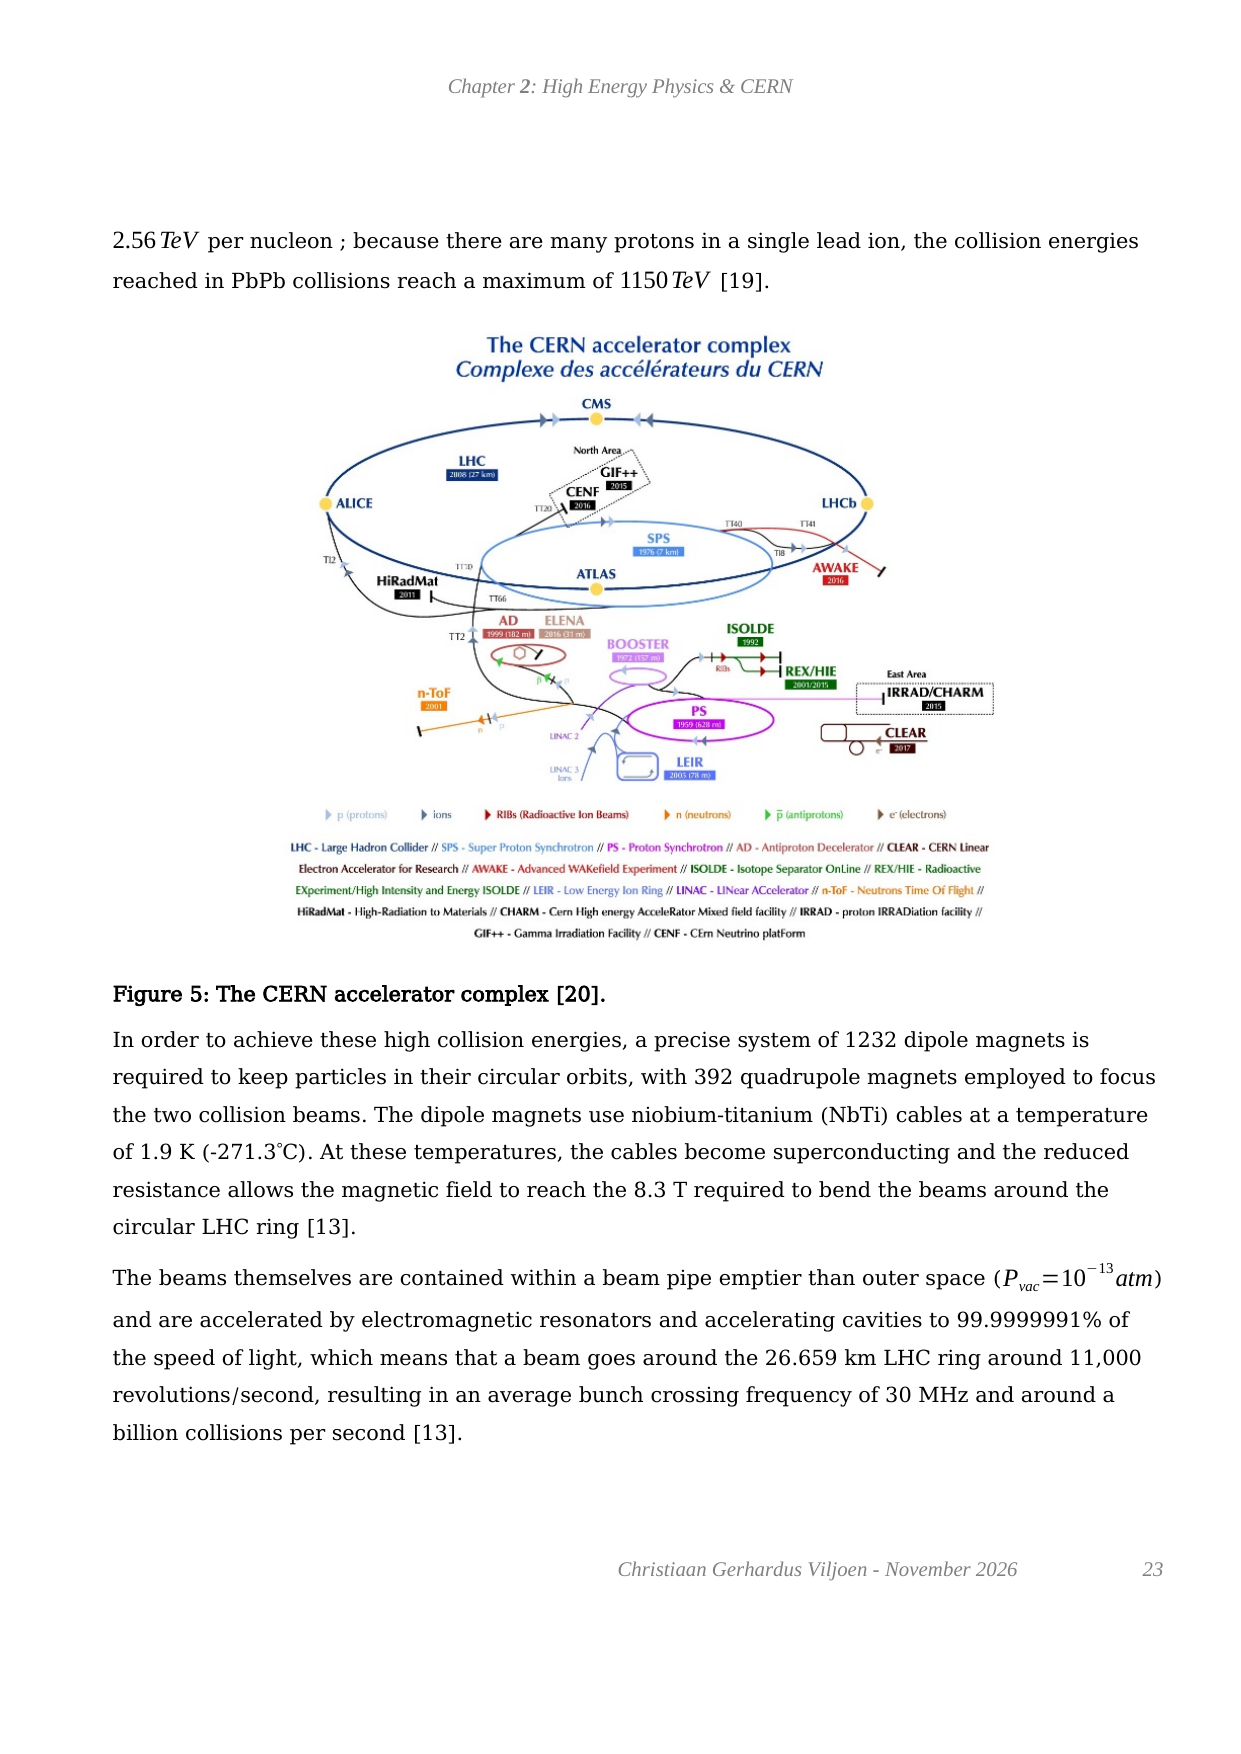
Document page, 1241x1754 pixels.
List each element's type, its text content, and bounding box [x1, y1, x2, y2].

text Figure 5: The CERN accelerator complex . [112, 981, 1165, 1006]
picture [276, 315, 1002, 960]
text The beams themselves are contained within a beam pipe emptier than outer space () and are accelerated by electromagnetic resonators and accelerating cavities to 99.9999991% of the speed of light, which means that a beam goes around the 26.659 km LHC ring around 11,000 revolutions/second, resulting in an average bunch crossing frequency of 30 MHz and around a billion collisions per second . [112, 1260, 1165, 1445]
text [112, 227, 1165, 294]
text In order to achieve these high collision energies, a precise system of 1232 dipole magnets is required to keep particles in their circular orbits, with 392 quadrupole magnets employed to focus the two collision beams. The dipole magnets use niobium-titanium (NbTi) cables at a temperature of 1.9 K (-271.3C). At these temperatures, the cables become superconducting and the reduced resistance allows the magnetic field to reach the 8.3 T required to bend the beams around the circular LHC ring . [112, 1026, 1165, 1239]
